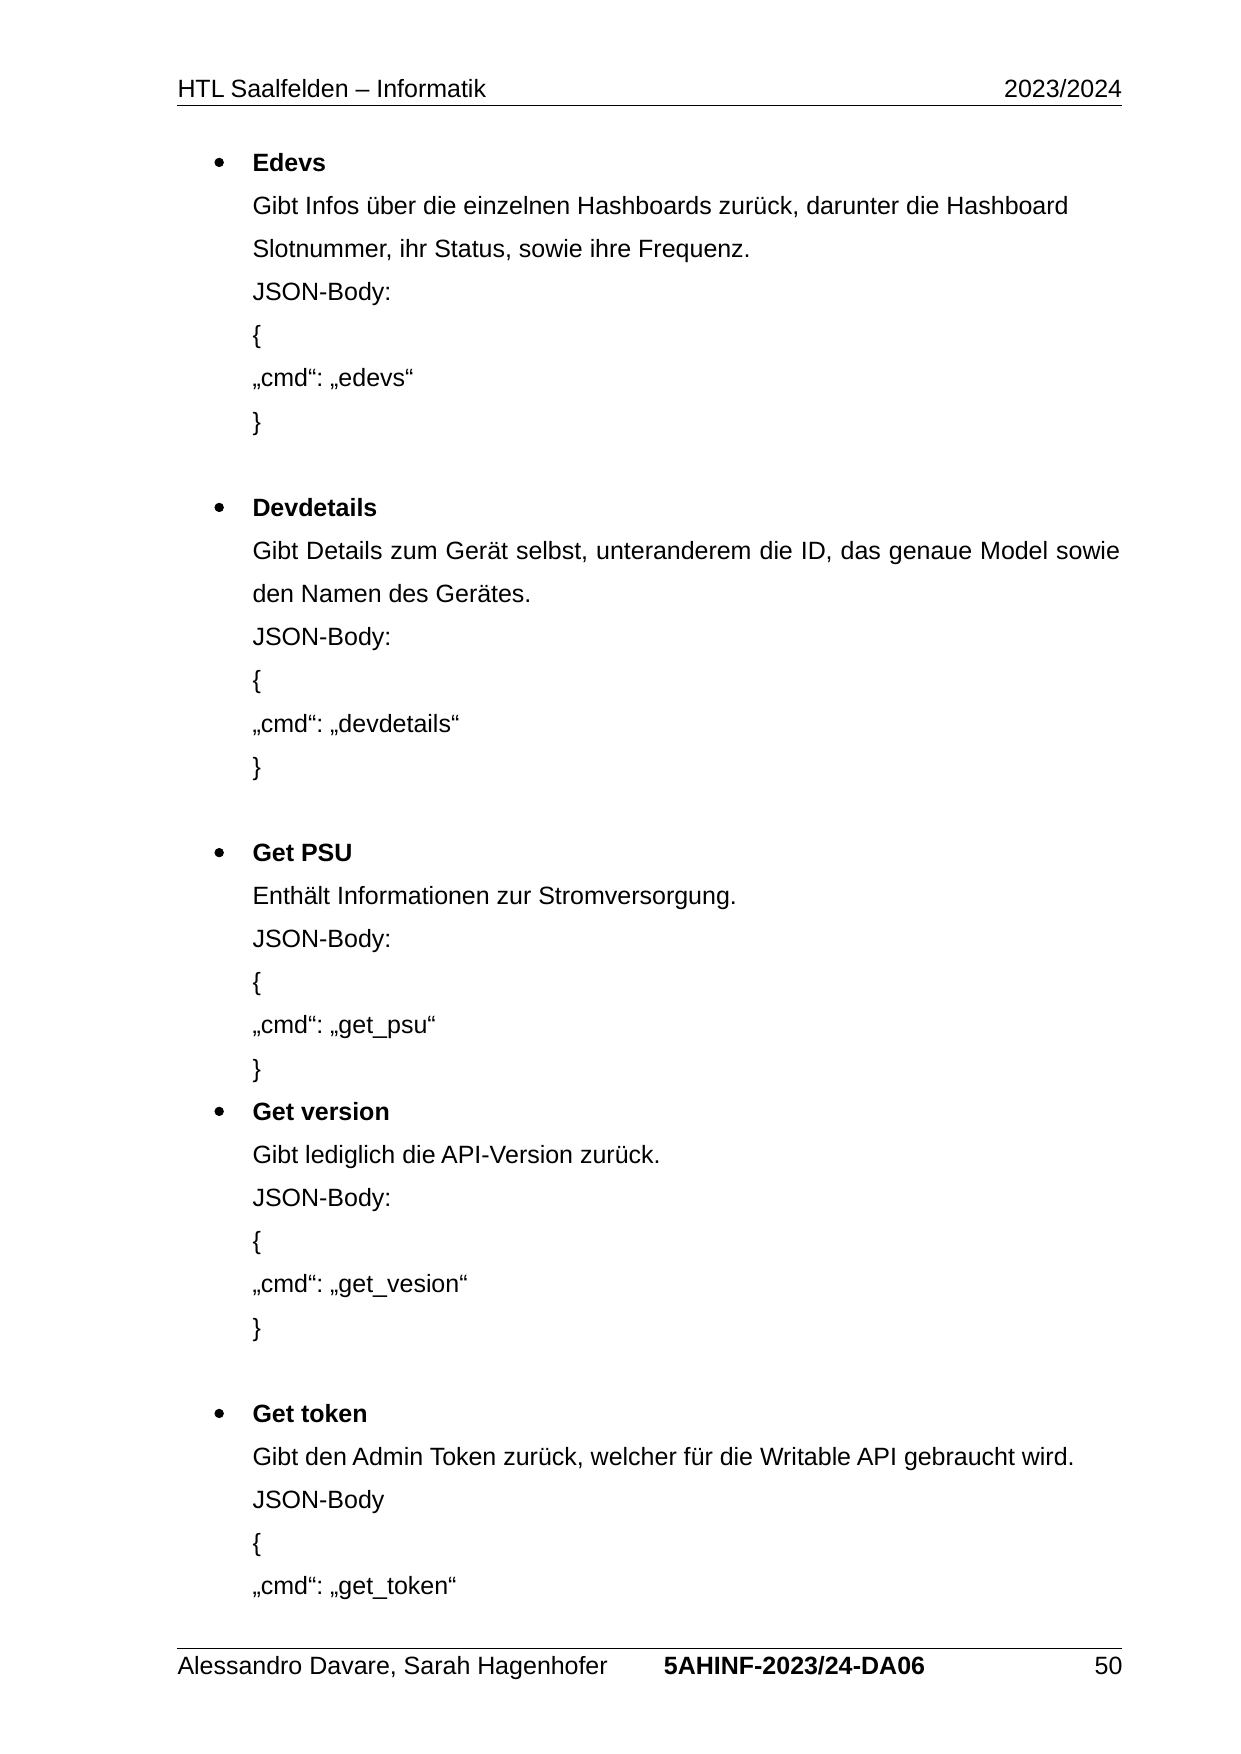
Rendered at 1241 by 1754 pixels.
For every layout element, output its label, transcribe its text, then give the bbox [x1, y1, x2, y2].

list Get version [215, 1097, 1122, 1126]
list JSON-Body: [252, 1183, 1122, 1212]
list Gibt den Admin Token zurück, welcher für die Writable API gebraucht wird. [252, 1442, 1122, 1471]
list „cmd“: „get_vesion“ [252, 1269, 1122, 1298]
list { [252, 665, 1122, 694]
list } [252, 1312, 1122, 1341]
list { [252, 1528, 1122, 1557]
list Gibt Details zum Gerät selbst, unteranderem die ID, das genaue Model sowie den Namen des Gerätes. [252, 536, 1122, 608]
list } [252, 407, 1122, 435]
list { [252, 967, 1122, 996]
list Get token [215, 1399, 1122, 1428]
list Gibt lediglich die API-Version zurück. [252, 1140, 1122, 1169]
list Devdetails [215, 493, 1122, 522]
list } [252, 752, 1122, 780]
list } [252, 1054, 1122, 1082]
list JSON-Body [252, 1485, 1122, 1514]
list JSON-Body: [252, 277, 1122, 306]
list Gibt Infos über die einzelnen Hashboards zurück, darunter die Hashboard Slotnummer, ihr Status, sowie ihre Frequenz. [252, 191, 1122, 263]
list „cmd“: „get_token“ [252, 1571, 1122, 1600]
list „cmd“: „devdetails“ [252, 708, 1122, 737]
list „cmd“: „edevs“ [252, 363, 1122, 392]
list Enthält Informationen zur Stromversorgung. [252, 881, 1122, 910]
list { [252, 320, 1122, 349]
list JSON-Body: [252, 622, 1122, 651]
list „cmd“: „get_psu“ [252, 1011, 1122, 1039]
list Edevs [215, 148, 1122, 177]
list Get PSU [215, 838, 1122, 867]
list { [252, 1226, 1122, 1255]
list JSON-Body: [252, 924, 1122, 953]
